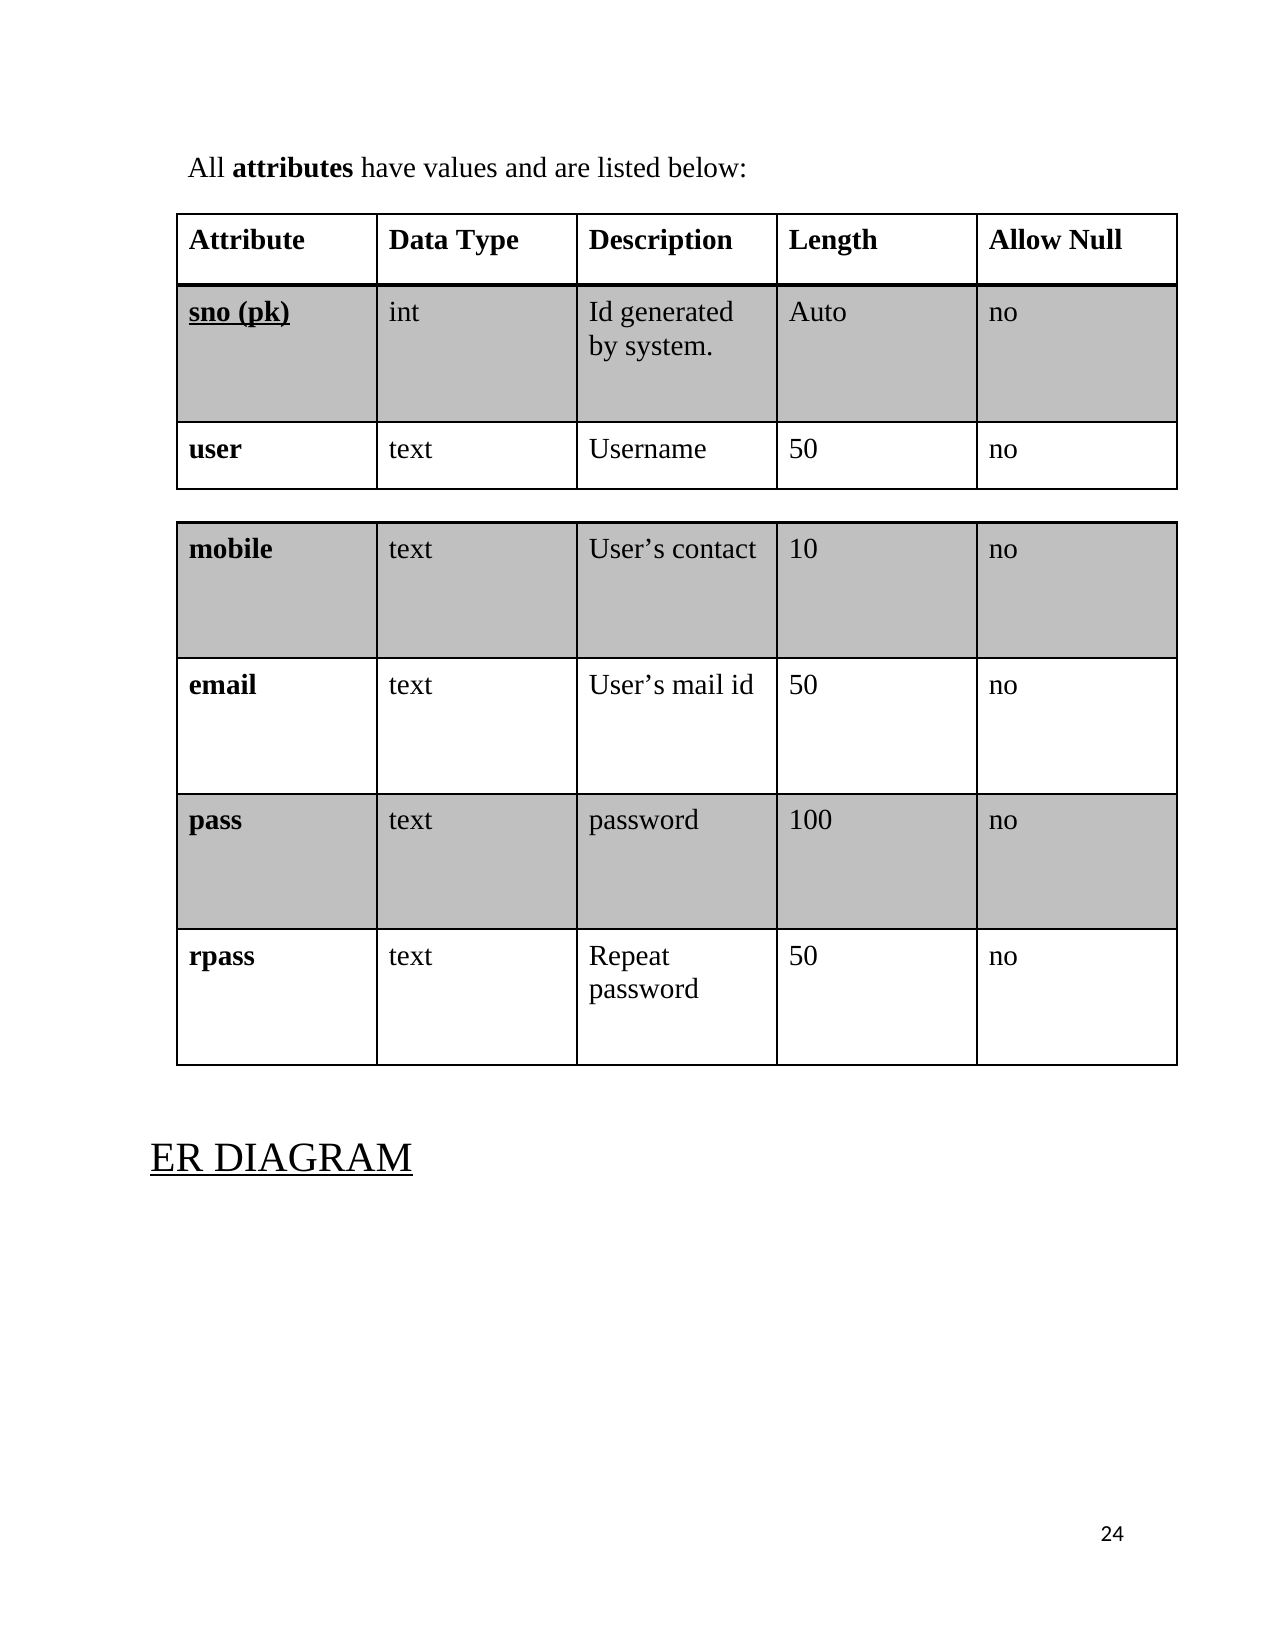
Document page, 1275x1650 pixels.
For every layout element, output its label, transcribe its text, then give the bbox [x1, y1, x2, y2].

table_cell text [378, 659, 576, 793]
table_cell Auto [778, 287, 976, 421]
table_cell 100 [778, 795, 976, 928]
table_cell no [978, 795, 1176, 928]
table_cell pass [178, 795, 376, 928]
table_cell password [578, 795, 776, 928]
table_cell int [378, 287, 576, 421]
table_header Data Type [378, 215, 576, 283]
table_cell no [978, 423, 1176, 488]
table_cell Repeat password [578, 930, 776, 1063]
table_header mobile [178, 524, 376, 657]
table_cell user [178, 423, 376, 488]
table_cell Id generated by system. [578, 287, 776, 421]
table_cell 50 [778, 423, 976, 488]
table_cell User’s mail id [578, 659, 776, 793]
table_cell email [178, 659, 376, 793]
table_cell text [378, 423, 576, 488]
table_header no [978, 524, 1176, 657]
table_cell sno (pk) [178, 287, 376, 421]
table_cell no [978, 930, 1176, 1063]
table_cell text [378, 795, 576, 928]
table_header Length [778, 215, 976, 283]
table_cell text [378, 930, 576, 1063]
table_header Allow Null [978, 215, 1176, 283]
table_header Attribute [178, 215, 376, 283]
table_cell no [978, 287, 1176, 421]
table_cell 50 [778, 930, 976, 1063]
table_header Description [578, 215, 776, 283]
text ER DIAGRAM [150, 1132, 1124, 1180]
table_header User’s contact [578, 524, 776, 657]
table_header text [378, 524, 576, 657]
table_cell rpass [178, 930, 376, 1063]
table_cell 50 [778, 659, 976, 793]
table_cell Username [578, 423, 776, 488]
table_header 10 [778, 524, 976, 657]
text All attributes have values and are listed below: [187, 150, 1123, 183]
table_cell no [978, 659, 1176, 793]
